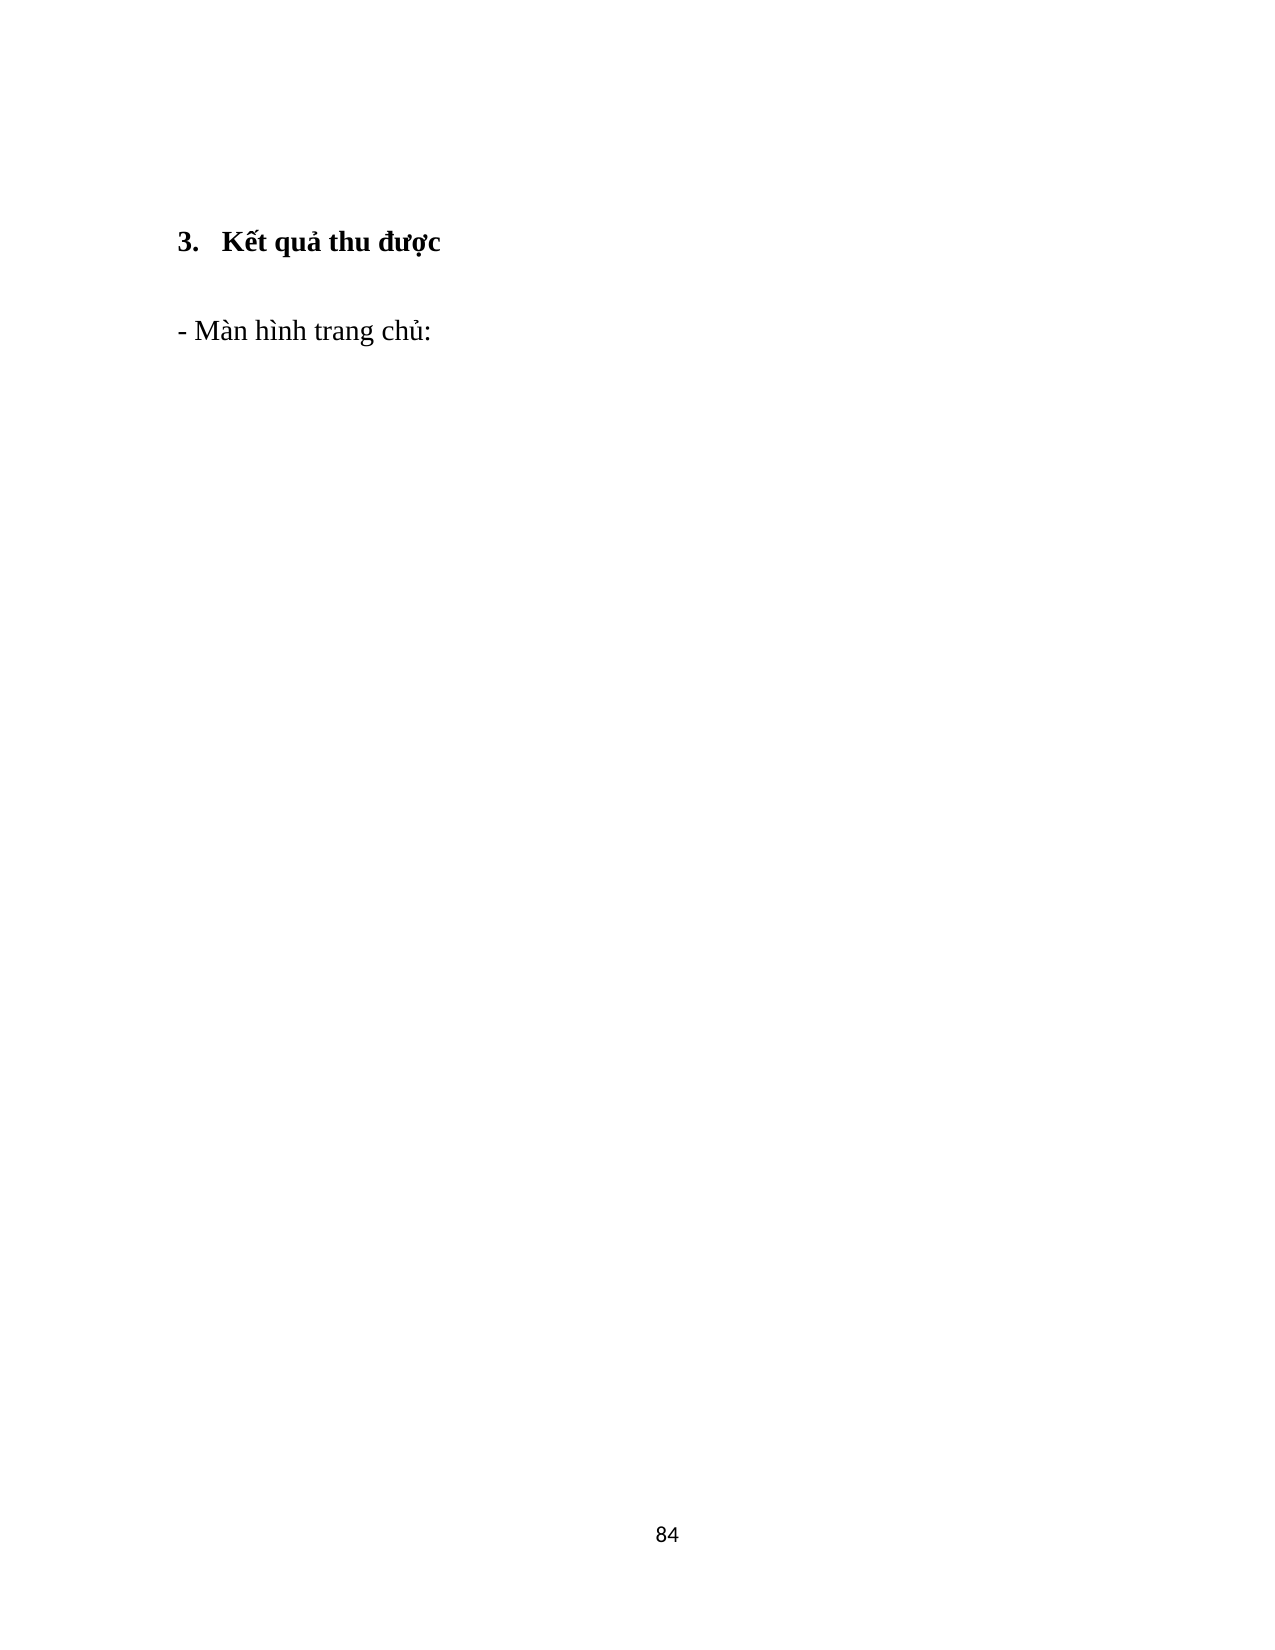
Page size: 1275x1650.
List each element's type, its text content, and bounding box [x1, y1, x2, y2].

text - Màn hình trang chủ: [177, 313, 1157, 346]
subtitle Kết quả thu được [177, 224, 1157, 257]
